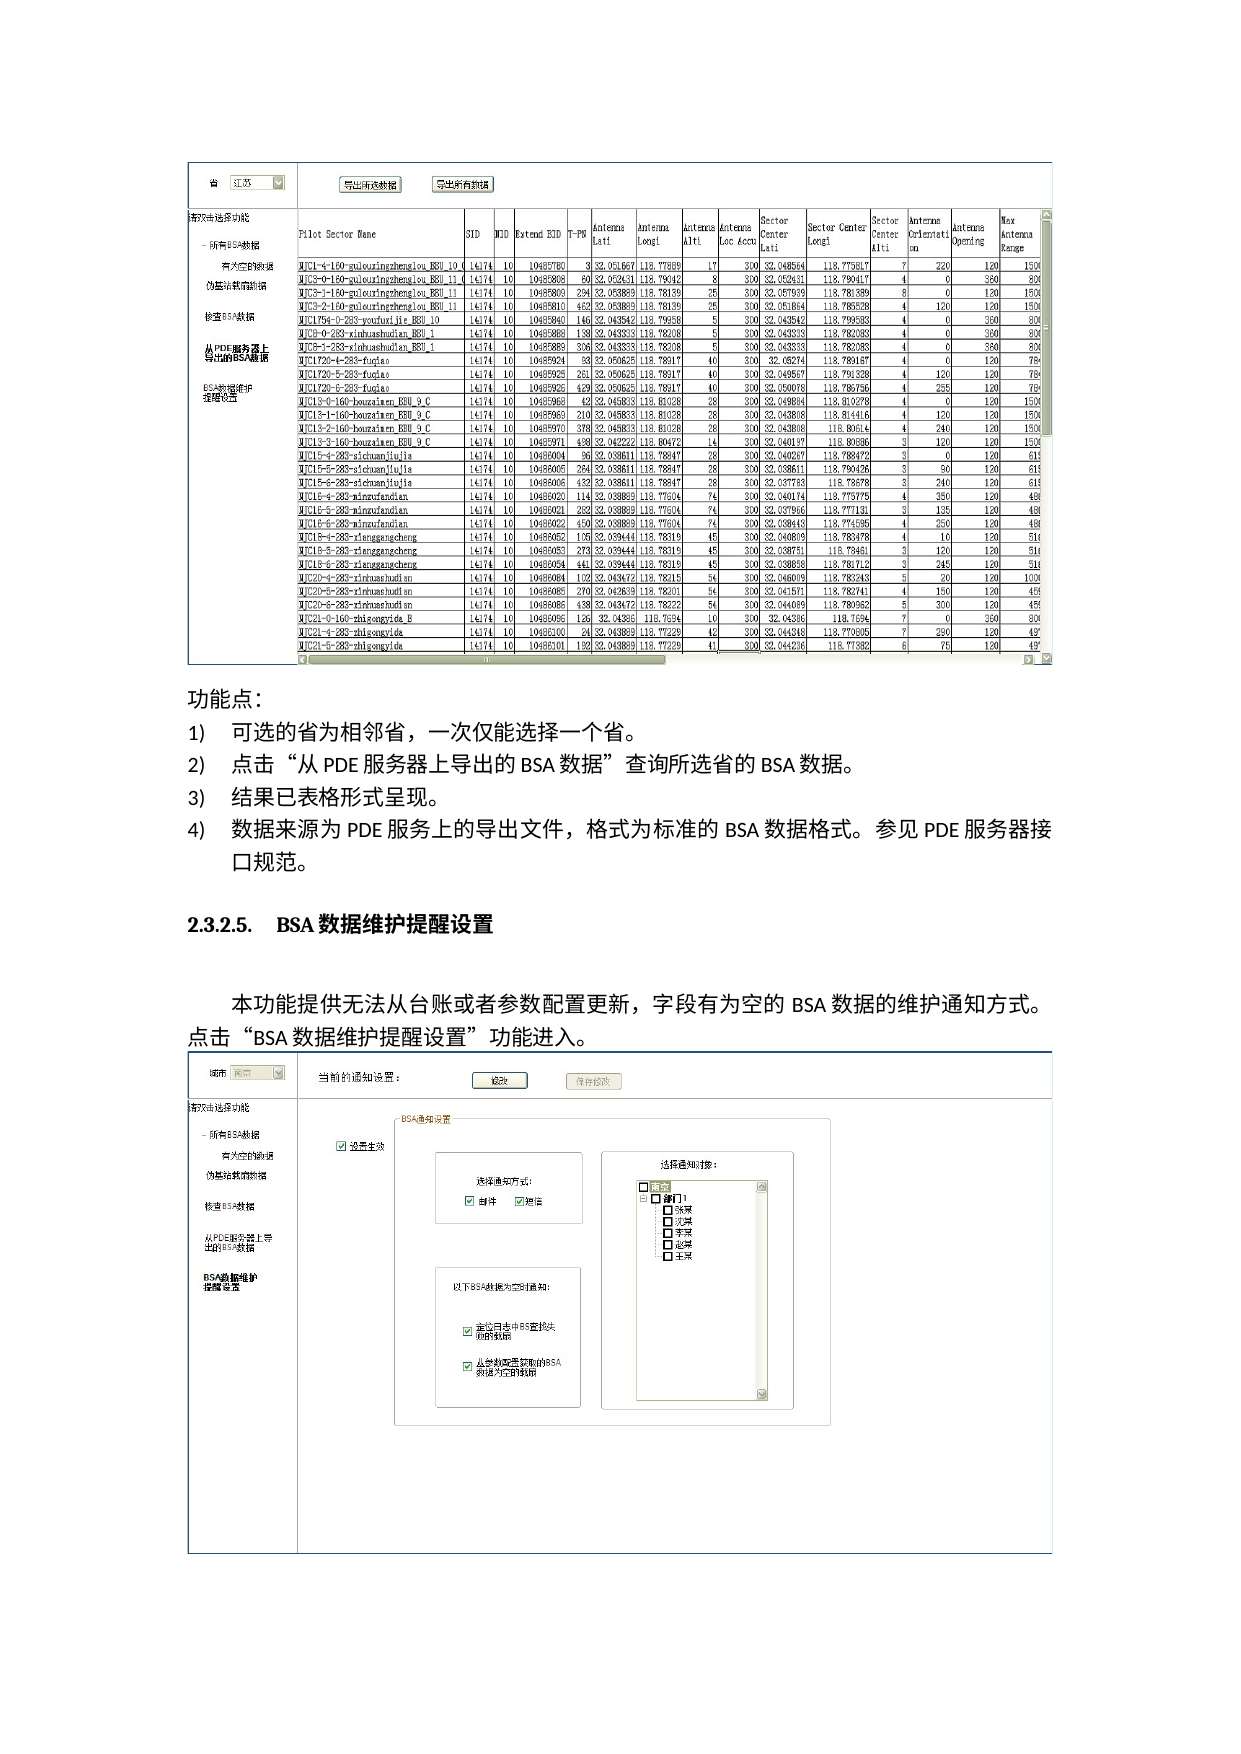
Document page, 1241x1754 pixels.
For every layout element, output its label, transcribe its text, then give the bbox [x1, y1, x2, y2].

text 功能点： [187, 682, 1053, 714]
text 本功能提供无法从台账或者参数配置更新，字段有为空的BSA数据的维护通知方式。点击“BSA数据维护提醒设置”功能进入。 [187, 987, 1053, 1051]
list 结果已表格形式呈现。 [187, 779, 1053, 812]
subtitle BSA数据维护提醒设置 [187, 906, 1053, 939]
list 数据来源为PDE服务上的导出文件，格式为标准的BSA数据格式。参见PDE服务器接口规范。 [187, 812, 1053, 877]
picture [187, 1051, 1053, 1554]
picture [187, 162, 1053, 665]
list 可选的省为相邻省，一次仅能选择一个省。 [187, 714, 1053, 747]
list 点击“从PDE服务器上导出的BSA数据”查询所选省的BSA数据。 [187, 747, 1053, 779]
